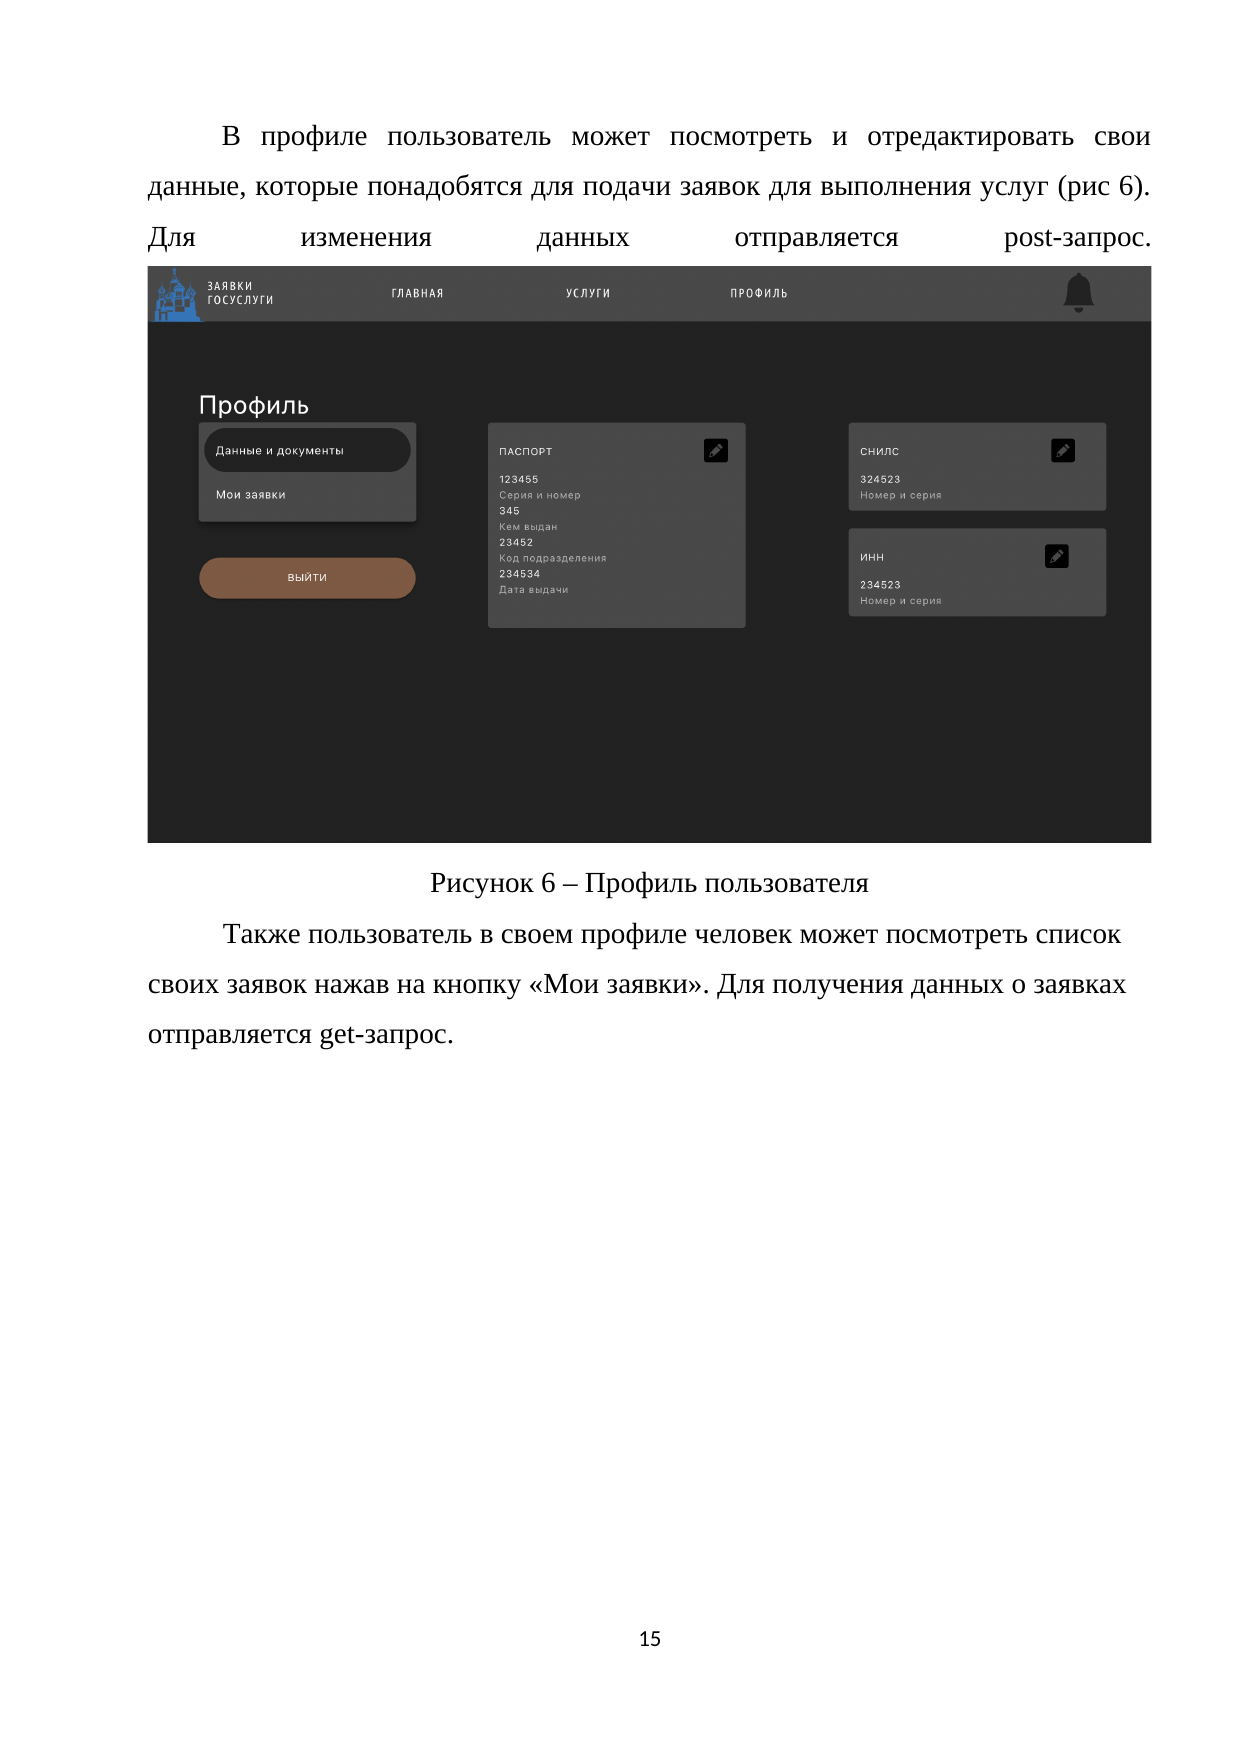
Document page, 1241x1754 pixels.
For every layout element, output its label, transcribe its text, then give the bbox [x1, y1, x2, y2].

text В профиле пользователь может посмотреть и отредактировать свои данные, которые понадобятся для подачи заявок для выполнения услуг (рис 6). Для изменения данных отправляется post-запрос. [148, 118, 1152, 266]
text Рисунок 6 – Профиль пользователя [148, 866, 1152, 899]
picture [147, 266, 1152, 843]
text Также пользователь в своем профиле человек может посмотреть список своих заявок нажав на кнопку «Мои заявки». Для получения данных о заявках отправляется get-запрос. [148, 916, 1152, 1050]
